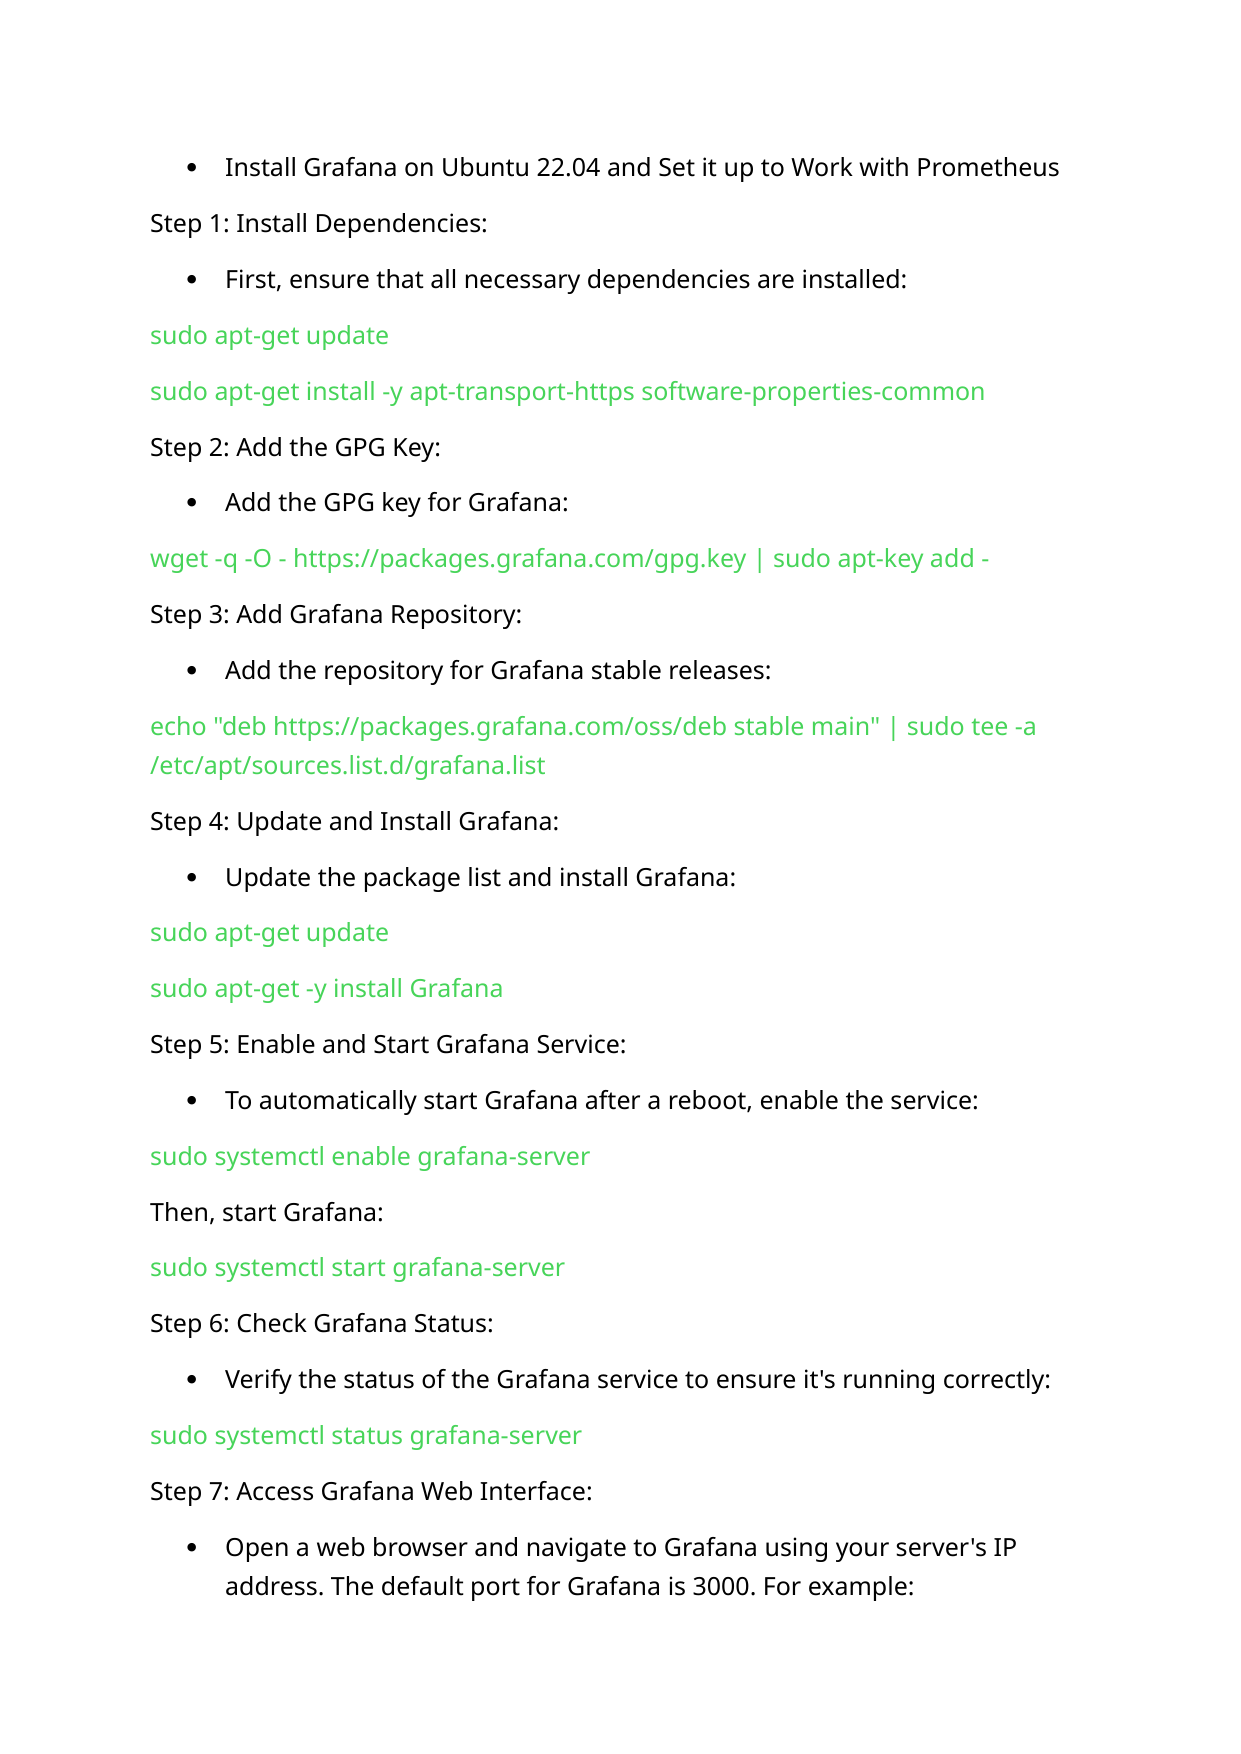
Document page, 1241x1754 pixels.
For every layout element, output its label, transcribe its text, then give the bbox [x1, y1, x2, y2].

list Verify the status of the Grafana service to ensure it's running correctly: [187, 1362, 1090, 1396]
text Then, start Grafana: [150, 1194, 1090, 1228]
text sudo systemctl start grafana-server [150, 1250, 1090, 1284]
text sudo apt-get update [150, 317, 1090, 352]
list Add the GPG key for Grafana: [187, 485, 1090, 519]
text sudo systemctl enable grafana-server [150, 1138, 1090, 1172]
list Open a web browser and navigate to Grafana using your server's IP address. The default port for Grafana is 3000. For example: [187, 1529, 1090, 1602]
text echo "deb https://packages.grafana.com/oss/deb stable main" | sudo tee -a /etc/apt/sources.list.d/grafana.list [150, 708, 1090, 782]
list Add the repository for Grafana stable releases: [187, 652, 1090, 687]
text Step 4: Update and Install Grafana: [150, 803, 1090, 837]
text Step 5: Enable and Start Grafana Service: [150, 1027, 1090, 1061]
list Update the package list and install Grafana: [187, 859, 1090, 893]
text Step 1: Install Dependencies: [150, 206, 1090, 240]
text Step 6: Check Grafana Status: [150, 1306, 1090, 1340]
text Step 7: Access Grafana Web Interface: [150, 1473, 1090, 1507]
text sudo apt-get -y install Grafana [150, 971, 1090, 1005]
text Step 3: Add Grafana Repository: [150, 597, 1090, 631]
list To automatically start Grafana after a reboot, enable the service: [187, 1082, 1090, 1117]
text sudo apt-get install -y apt-transport-https software-properties-common [150, 373, 1090, 407]
text Step 2: Add the GPG Key: [150, 429, 1090, 463]
text sudo apt-get update [150, 915, 1090, 949]
list First, ensure that all necessary dependencies are installed: [187, 262, 1090, 296]
text wget -q -O - https://packages.grafana.com/gpg.key | sudo apt-key add - [150, 541, 1090, 575]
list Install Grafana on Ubuntu 22.04 and Set it up to Work with Prometheus [187, 150, 1090, 184]
text sudo systemctl status grafana-server [150, 1417, 1090, 1452]
